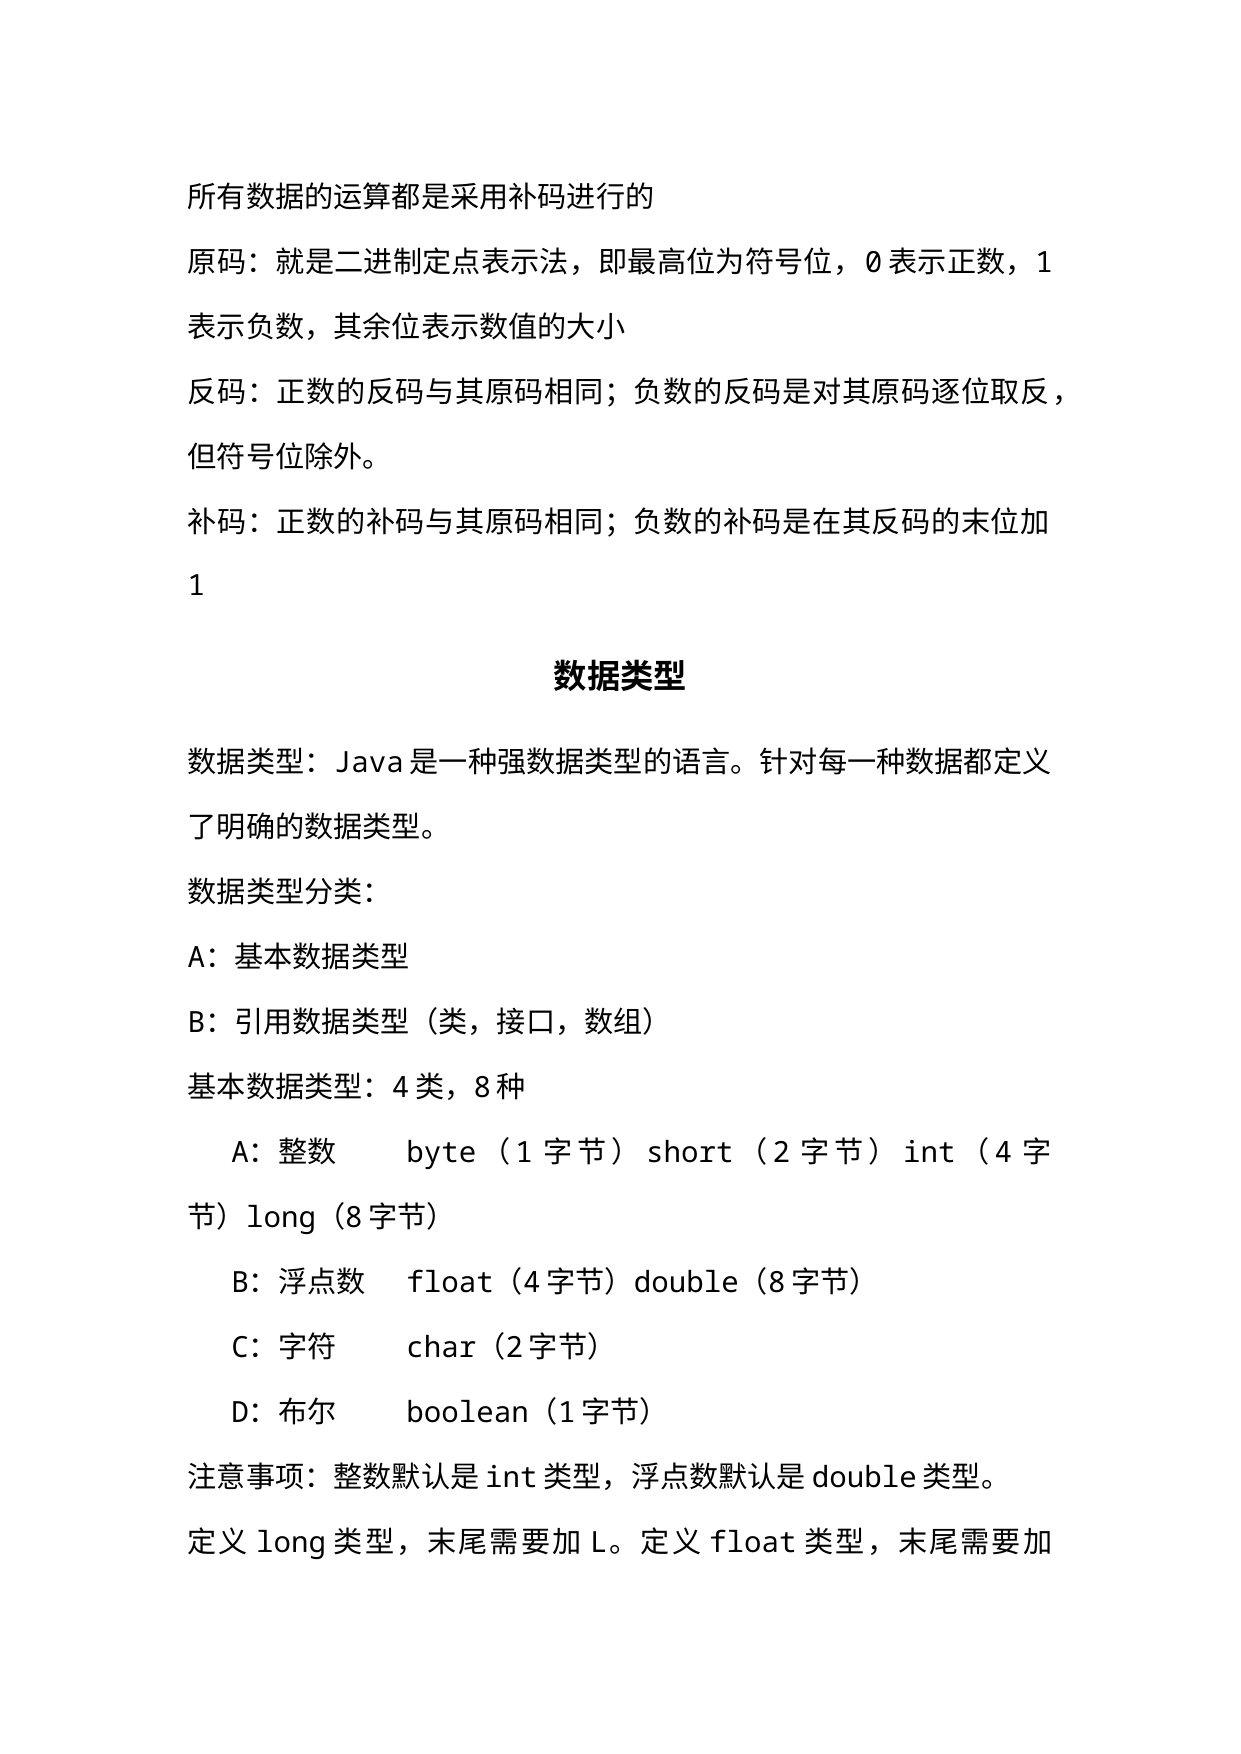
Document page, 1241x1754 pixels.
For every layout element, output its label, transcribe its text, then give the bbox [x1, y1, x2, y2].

text C：字符 char（2字节） [187, 1313, 1053, 1378]
text 数据类型：Java是一种强数据类型的语言。针对每一种数据都定义了明确的数据类型。 [187, 728, 1053, 858]
text 补码：正数的补码与其原码相同；负数的补码是在其反码的末位加1 [187, 487, 1053, 617]
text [187, 1508, 1053, 1573]
text 反码：正数的反码与其原码相同；负数的反码是对其原码逐位取反，但符号位除外。 [187, 357, 1053, 487]
subtitle 数据类型 [187, 642, 1053, 707]
text 基本数据类型：4类，8种 [187, 1053, 1053, 1118]
text 数据类型分类： [187, 858, 1053, 923]
text B：引用数据类型（类，接口，数组） [187, 988, 1053, 1053]
text A：整数 byte（1字节）short（2字节）int（4字节）long（8字节） [187, 1118, 1053, 1248]
text D：布尔 boolean（1字节） [187, 1378, 1053, 1443]
text 所有数据的运算都是采用补码进行的 [187, 162, 1053, 227]
text 原码：就是二进制定点表示法，即最高位为符号位，0表示正数，1表示负数，其余位表示数值的大小 [187, 227, 1053, 357]
text B：浮点数 float（4字节）double（8字节） [187, 1248, 1053, 1313]
text A：基本数据类型 [187, 923, 1053, 988]
text 注意事项：整数默认是int类型，浮点数默认是double类型。 [187, 1443, 1053, 1508]
